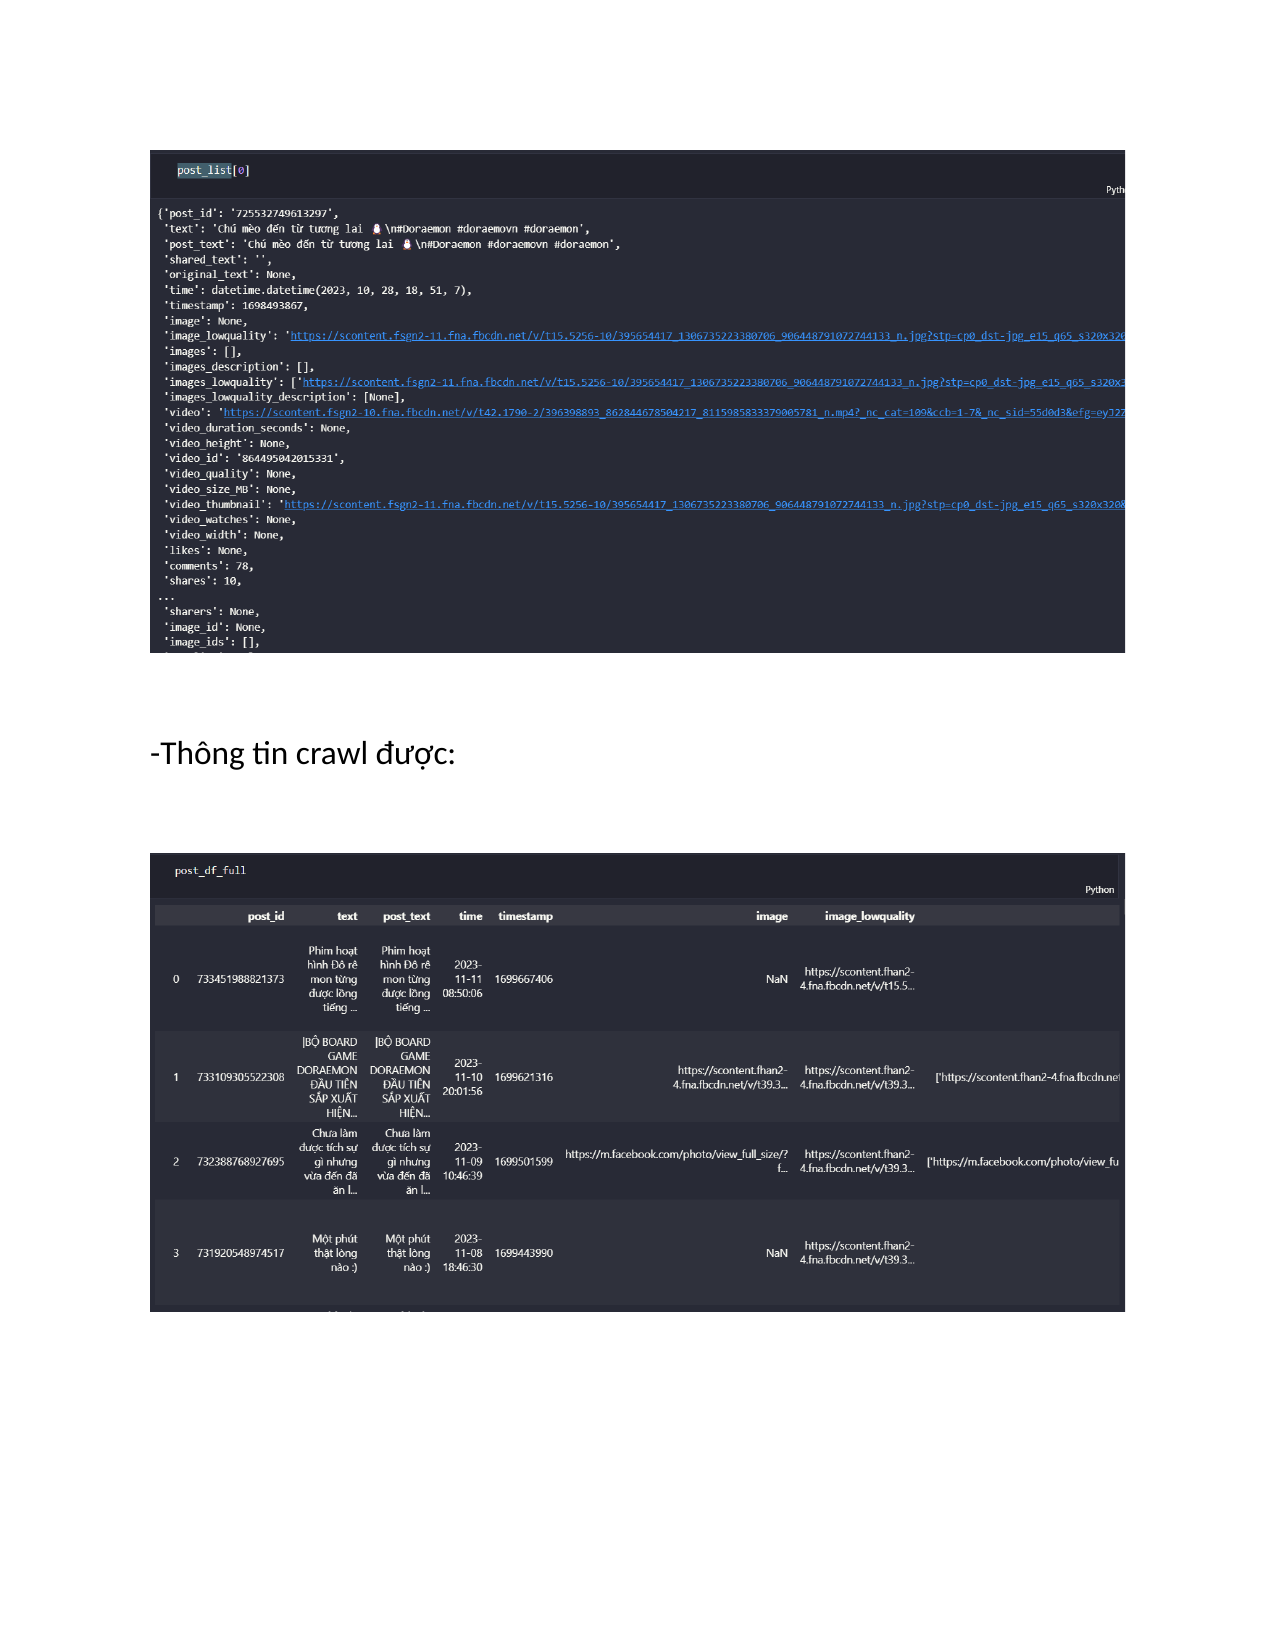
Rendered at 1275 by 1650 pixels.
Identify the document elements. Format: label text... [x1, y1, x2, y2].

picture [150, 853, 1125, 1312]
picture [150, 150, 1125, 653]
text -Thông tin crawl được: [150, 732, 1125, 773]
